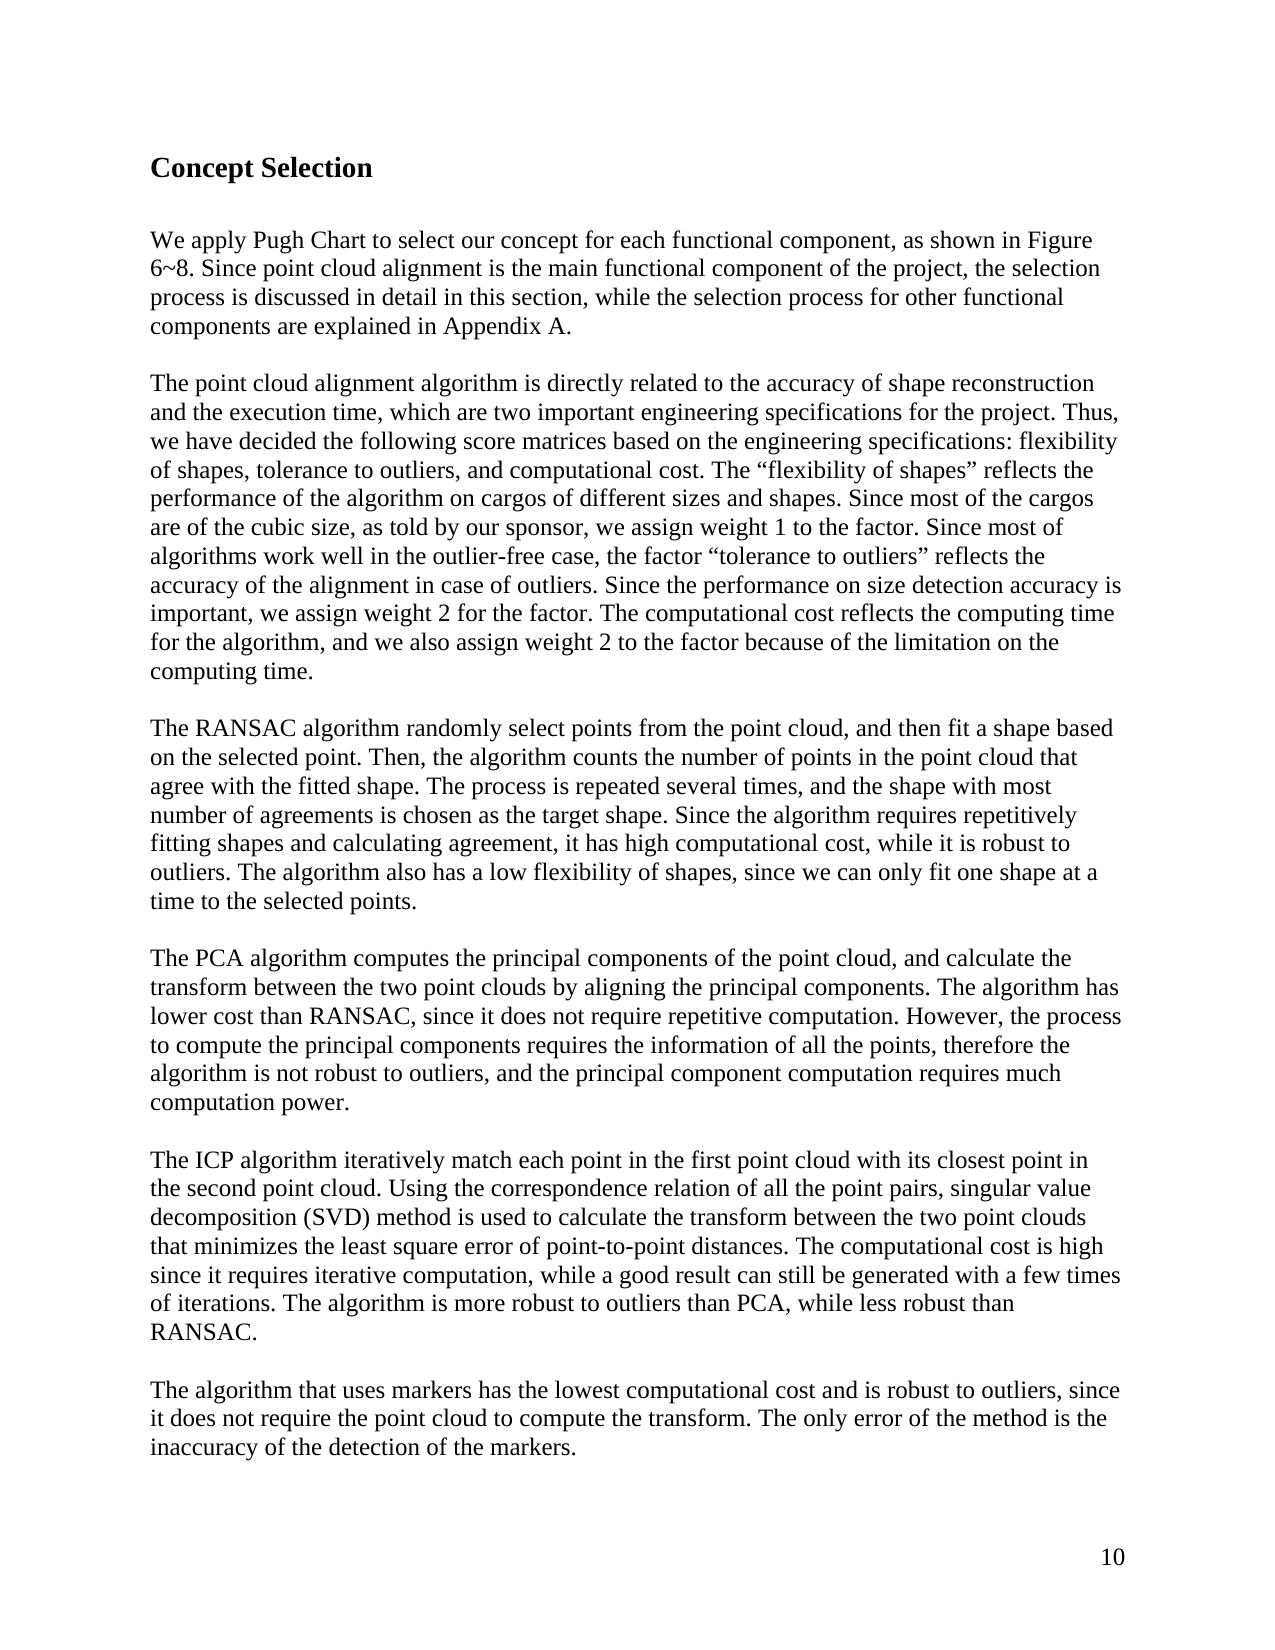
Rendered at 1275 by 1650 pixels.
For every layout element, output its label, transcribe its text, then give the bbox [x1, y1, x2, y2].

text The RANSAC algorithm randomly select points from the point cloud, and then fit a shape based on the selected point. Then, the algorithm counts the number of points in the point cloud that agree with the fitted shape. The process is repeated several times, and the shape with most number of agreements is chosen as the target shape. Since the algorithm requires repetitively fitting shapes and calculating agreement, it has high computational cost, while it is robust to outliers. The algorithm also has a low flexibility of shapes, since we can only fit one shape at a time to the selected points. [150, 713, 1125, 915]
text The PCA algorithm computes the principal components of the point cloud, and calculate the transform between the two point clouds by aligning the principal components. The algorithm has lower cost than RANSAC, since it does not require repetitive computation. However, the process to compute the principal components requires the information of all the points, therefore the algorithm is not robust to outliers, and the principal component computation requires much computation power. [150, 943, 1125, 1116]
text We apply Pugh Chart to select our concept for each functional component, as shown in Figure 6~8. Since point cloud alignment is the main functional component of the project, the selection process is discussed in detail in this section, while the selection process for other functional components are explained in Appendix A. [150, 225, 1125, 340]
text The ICP algorithm iteratively match each point in the first point cloud with its closest point in the second point cloud. Using the correspondence relation of all the point pairs, singular value decomposition (SVD) method is used to calculate the transform between the two point clouds that minimizes the least square error of point-to-point distances. The computational cost is high since it requires iterative computation, while a good result can still be generated with a few times of iterations. The algorithm is more robust to outliers than PCA, while less robust than RANSAC. [150, 1145, 1125, 1346]
subtitle Concept Selection [150, 150, 1125, 183]
text The point cloud alignment algorithm is directly related to the accuracy of shape reconstruction and the execution time, which are two important engineering specifications for the project. Thus, we have decided the following score matrices based on the engineering specifications: flexibility of shapes, tolerance to outliers, and computational cost. The “flexibility of shapes” reflects the performance of the algorithm on cargos of different sizes and shapes. Since most of the cargos are of the cubic size, as told by our sponsor, we assign weight 1 to the factor. Since most of algorithms work well in the outlier-free case, the factor “tolerance to outliers” reflects the accuracy of the alignment in case of outliers. Since the performance on size detection accuracy is important, we assign weight 2 for the factor. The computational cost reflects the computing time for the algorithm, and we also assign weight 2 to the factor because of the limitation on the computing time. [150, 368, 1125, 685]
text The algorithm that uses markers has the lowest computational cost and is robust to outliers, since it does not require the point cloud to compute the transform. The only error of the method is the inaccuracy of the detection of the markers. [150, 1375, 1125, 1461]
